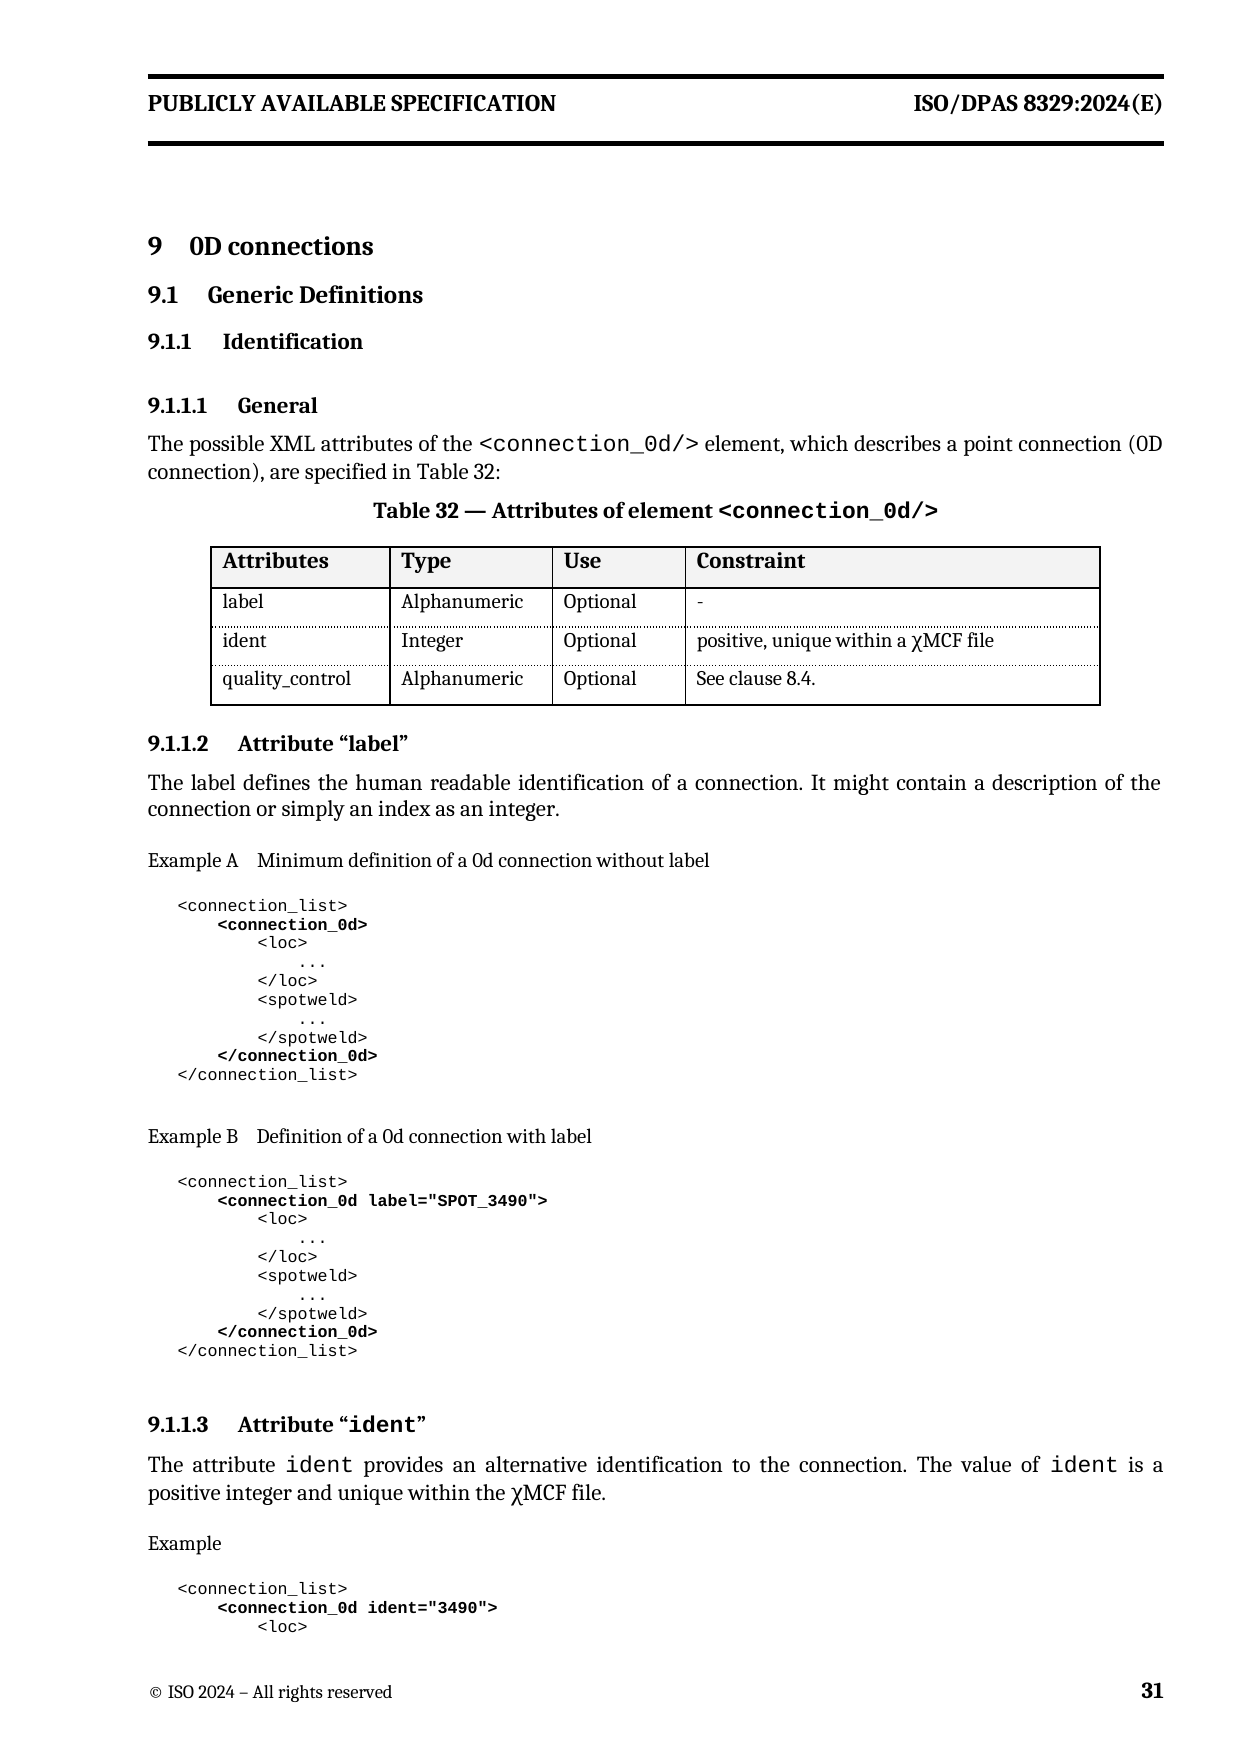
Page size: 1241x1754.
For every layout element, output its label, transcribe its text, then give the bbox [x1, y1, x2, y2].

text ... [165, 1010, 1146, 1029]
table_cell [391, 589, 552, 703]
text </connection_list> [165, 1067, 1146, 1086]
text The attribute ident provides an alternative identification to the connection. The value of ident is a positive integer and unique within the χMCF file. [148, 1452, 1163, 1506]
text </connection_0d> [165, 1048, 1146, 1067]
text ... [165, 1286, 1146, 1305]
text Example [148, 1531, 1163, 1556]
text <connection_0d ident="3490"> [165, 1599, 1146, 1618]
text </loc> [165, 973, 1146, 991]
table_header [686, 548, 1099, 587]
subtitle Identification [148, 328, 1163, 355]
text <spotweld> [165, 1267, 1146, 1286]
text The label defines the human readable identification of a connection. It might contain a description of the connection or simply an index as an integer. [148, 769, 1163, 822]
text <loc> [165, 1618, 1146, 1637]
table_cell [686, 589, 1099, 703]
text ... [165, 1230, 1146, 1249]
text Table 32 — Attributes of element <connection_0d/> [148, 498, 1163, 525]
text ... [165, 954, 1146, 973]
text <connection_0d label="SPOT_3490"> [165, 1192, 1146, 1211]
text <loc> [165, 935, 1146, 954]
text <connection_0d> [165, 916, 1146, 935]
subtitle 0D connections [148, 231, 1163, 262]
text Example A Minimum definition of a 0d connection without label [148, 847, 1163, 872]
text <spotweld> [165, 991, 1146, 1010]
text </connection_list> [165, 1343, 1146, 1362]
text <connection_list> [165, 1581, 1146, 1599]
subtitle Attribute “ident” [148, 1412, 1163, 1439]
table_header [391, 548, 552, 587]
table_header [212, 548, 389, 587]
text </connection_0d> [165, 1324, 1146, 1343]
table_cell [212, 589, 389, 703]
subtitle Generic Definitions [148, 281, 1163, 310]
text </loc> [165, 1249, 1146, 1267]
text The possible XML attributes of the <connection_0d/> element, which describes a point connection (0D connection), are specified in Table 32: [148, 431, 1163, 485]
text Example B Definition of a 0d connection with label [148, 1123, 1163, 1148]
subtitle Attribute “label” [148, 731, 1163, 757]
text </spotweld> [165, 1305, 1146, 1324]
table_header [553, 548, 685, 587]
text <loc> [165, 1211, 1146, 1230]
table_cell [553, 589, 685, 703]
text <connection_list> [165, 1173, 1146, 1192]
subtitle General [148, 392, 1163, 419]
text <connection_list> [165, 897, 1146, 916]
text </spotweld> [165, 1029, 1146, 1048]
